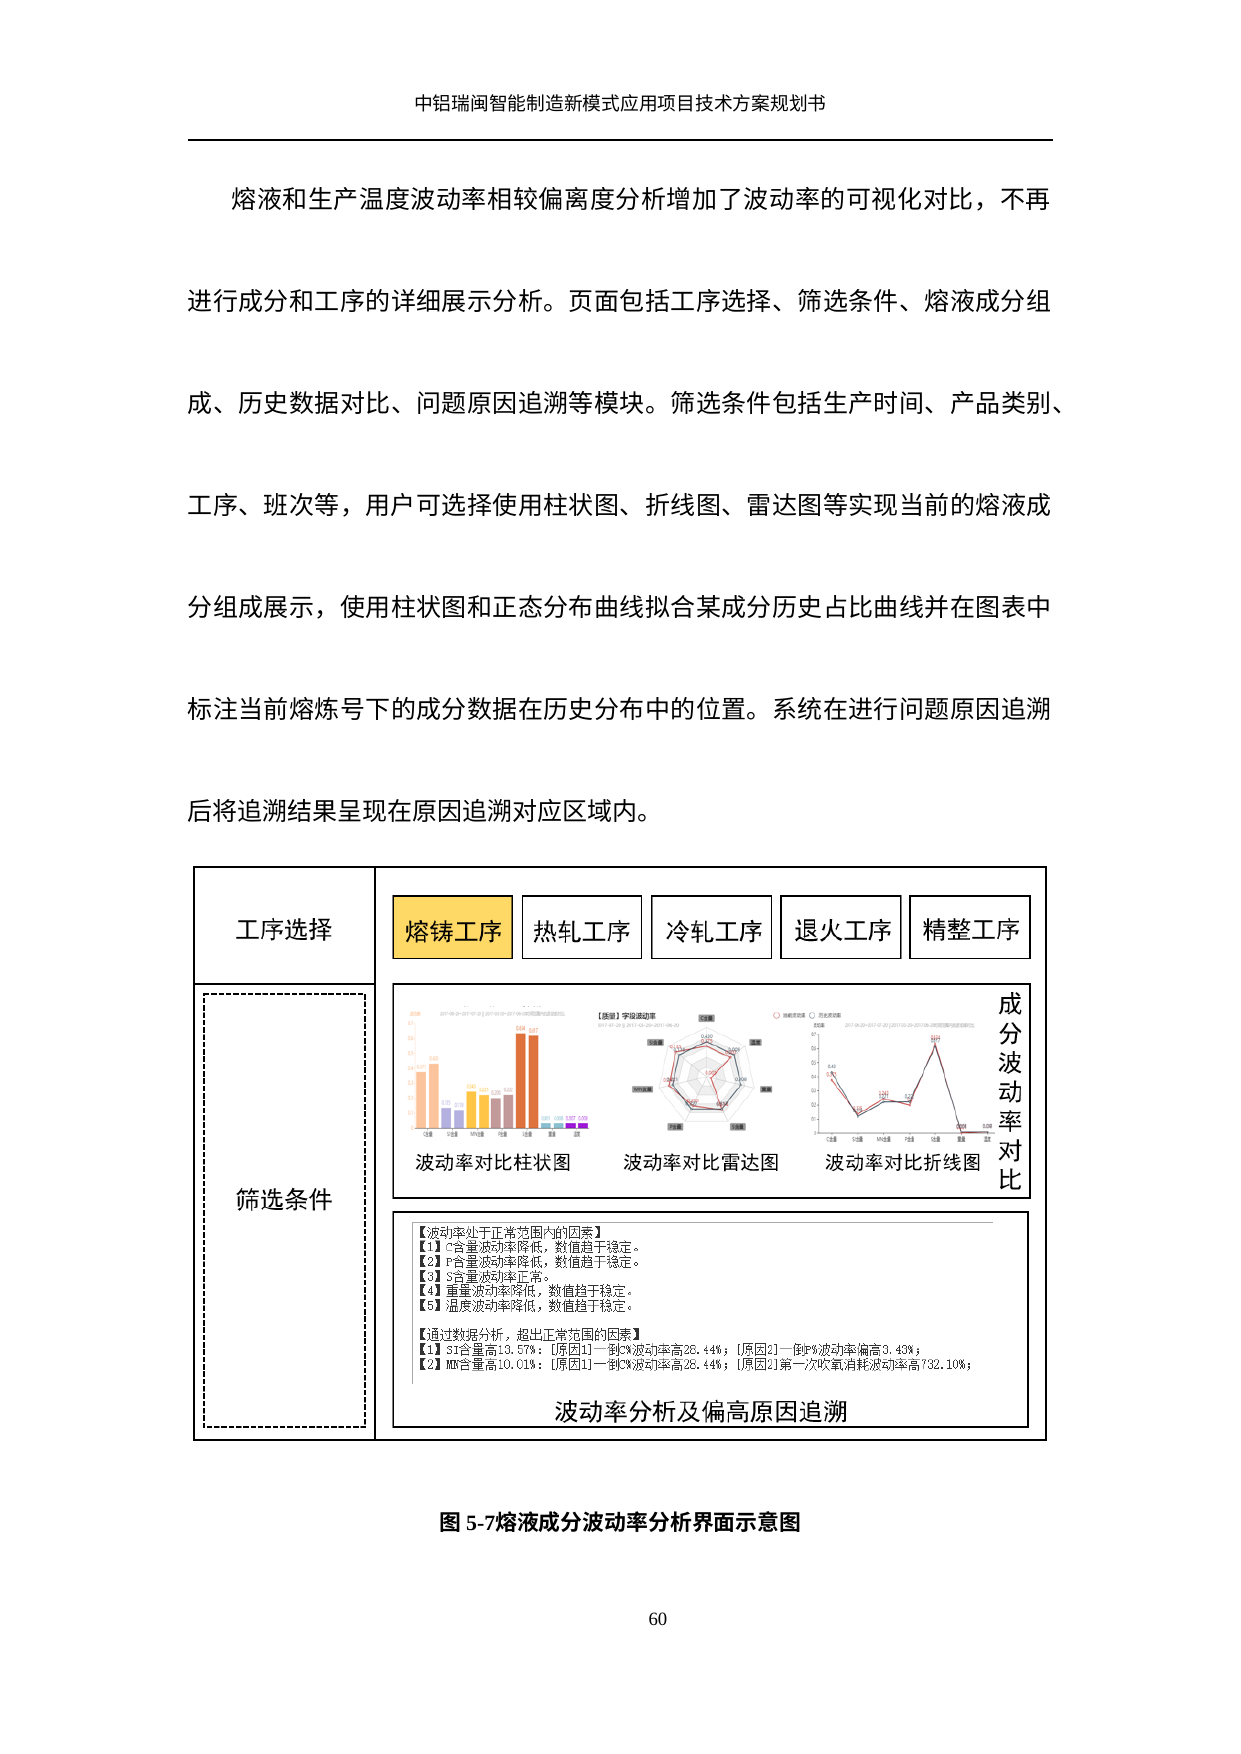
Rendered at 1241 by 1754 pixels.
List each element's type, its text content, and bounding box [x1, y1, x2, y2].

text 图 5-5熔液成分波动率分析界面示意图 [187, 1504, 1053, 1538]
picture [187, 861, 1053, 1446]
text 熔液和生产温度波动率相较偏离度分析增加了波动率的可视化对比，不再进行成分和工序的详细展示分析。页面包括工序选择、筛选条件、熔液成分组成、历史数据对比、问题原因追溯等模块。筛选条件包括生产时间、产品类别、工序、班次等，用户可选择使用柱状图、折线图、雷达图等实现当前的熔液成分组成展示，使用柱状图和正态分布曲线拟合某成分历史占比曲线并在图表中标注当前熔炼号下的成分数据在历史分布中的位置。系统在进行问题原因追溯后将追溯结果呈现在原因追溯对应区域内。 [187, 164, 1053, 843]
